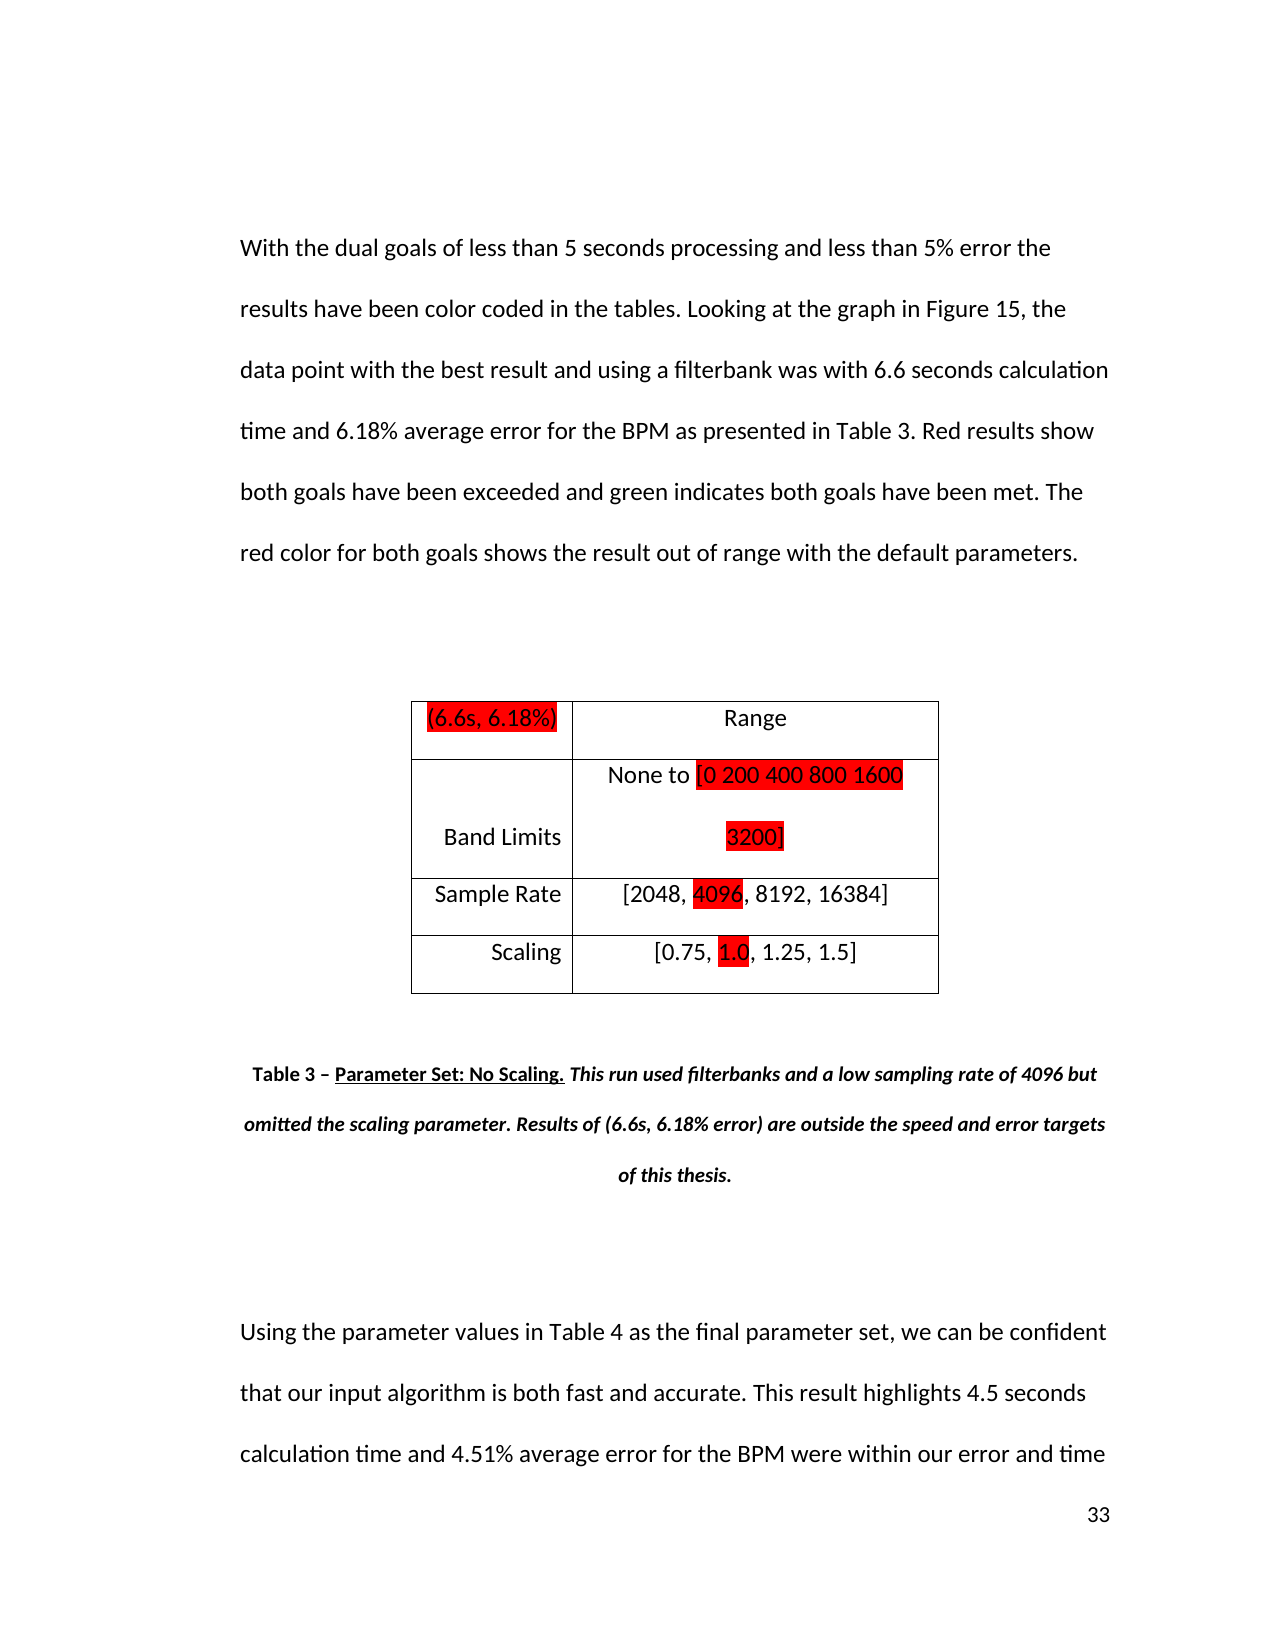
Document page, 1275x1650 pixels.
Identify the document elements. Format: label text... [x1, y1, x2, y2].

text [240, 1316, 1110, 1469]
table_cell Band Limits [412, 760, 572, 877]
table_cell [0.75, 1.0, 1.25, 1.5] [573, 936, 938, 993]
text With the dual goals of less than 5 seconds processing and less than 5% error the results have been color coded in the tables. Looking at the graph in Figure 15, the data point with the best result and using a filterbank was with 6.6 seconds calculation time and 6.18% average error for the BPM as presented in Table 3. Red results show both goals have been exceeded and green indicates both goals have been met. The red color for both goals shows the result out of range with the default parameters. [240, 232, 1110, 568]
table_cell [2048, 4096, 8192, 16384] [573, 879, 938, 935]
table_header Range [573, 702, 938, 759]
table_cell None to [0 200 400 800 1600 3200] [573, 760, 938, 877]
table_header (6.6s, 6.18%) [412, 702, 572, 759]
text Table 3 – Parameter Set: No Scaling. This run used filterbanks and a low sampling rate of 4096 but omitted the scaling parameter. Results of (6.6s, 6.18% error) are outside the speed and error targets of this thesis. [240, 1061, 1110, 1188]
table_cell Scaling [412, 936, 572, 993]
table_cell Sample Rate [412, 879, 572, 935]
